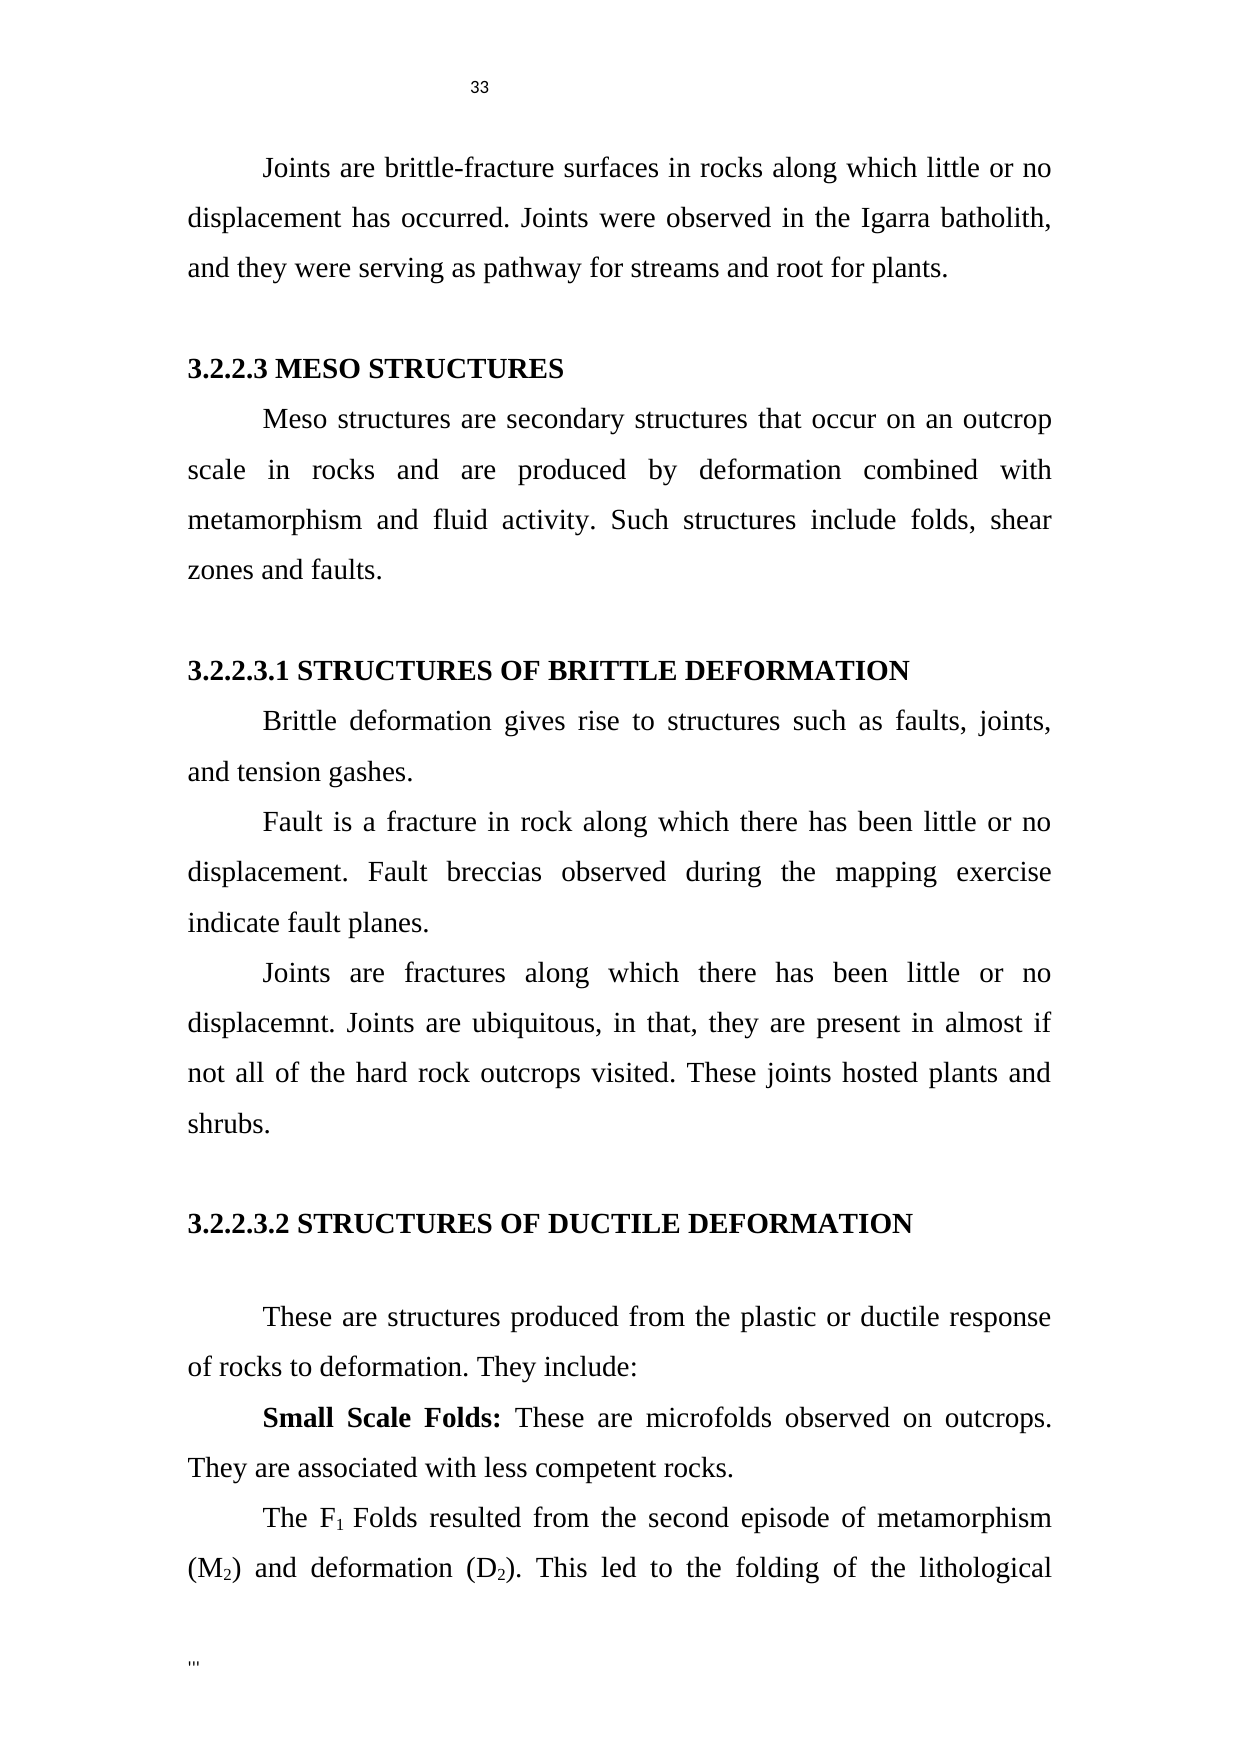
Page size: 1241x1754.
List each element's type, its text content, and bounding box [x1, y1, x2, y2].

list Meso structures are secondary structures that occur on an outcrop scale in rocks and are produced by deformation combined with metamorphism and fluid activity. Such structures include folds, shear zones and faults. [187, 402, 1053, 586]
list 3.2.2.3.2 STRUCTURES OF DUCTILE DEFORMATION [187, 1207, 1053, 1240]
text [187, 1500, 1053, 1584]
list Small Scale Folds: These are microfolds observed on outcrops. They are associated with less competent rocks. [187, 1400, 1053, 1483]
list Fault is a fracture in rock along which there has been little or no displacement. Fault breccias observed during the mapping exercise indicate fault planes. [187, 804, 1053, 938]
list Joints are fractures along which there has been little or no displacemnt. Joints are ubiquitous, in that, they are present in almost if not all of the hard rock outcrops visited. These joints hosted plants and shrubs. [187, 955, 1053, 1139]
list Joints are brittle-fracture surfaces in rocks along which little or no displacement has occurred. Joints were observed in the Igarra batholith, and they were serving as pathway for streams and root for plants. [187, 150, 1053, 284]
list 3.2.2.3 MESO STRUCTURES [187, 351, 1053, 385]
list Brittle deformation gives rise to structures such as faults, joints, and tension gashes. [187, 703, 1053, 787]
list These are structures produced from the plastic or ductile response of rocks to deformation. They include: [187, 1299, 1053, 1383]
list 3.2.2.3.1 STRUCTURES OF BRITTLE DEFORMATION [187, 653, 1053, 687]
